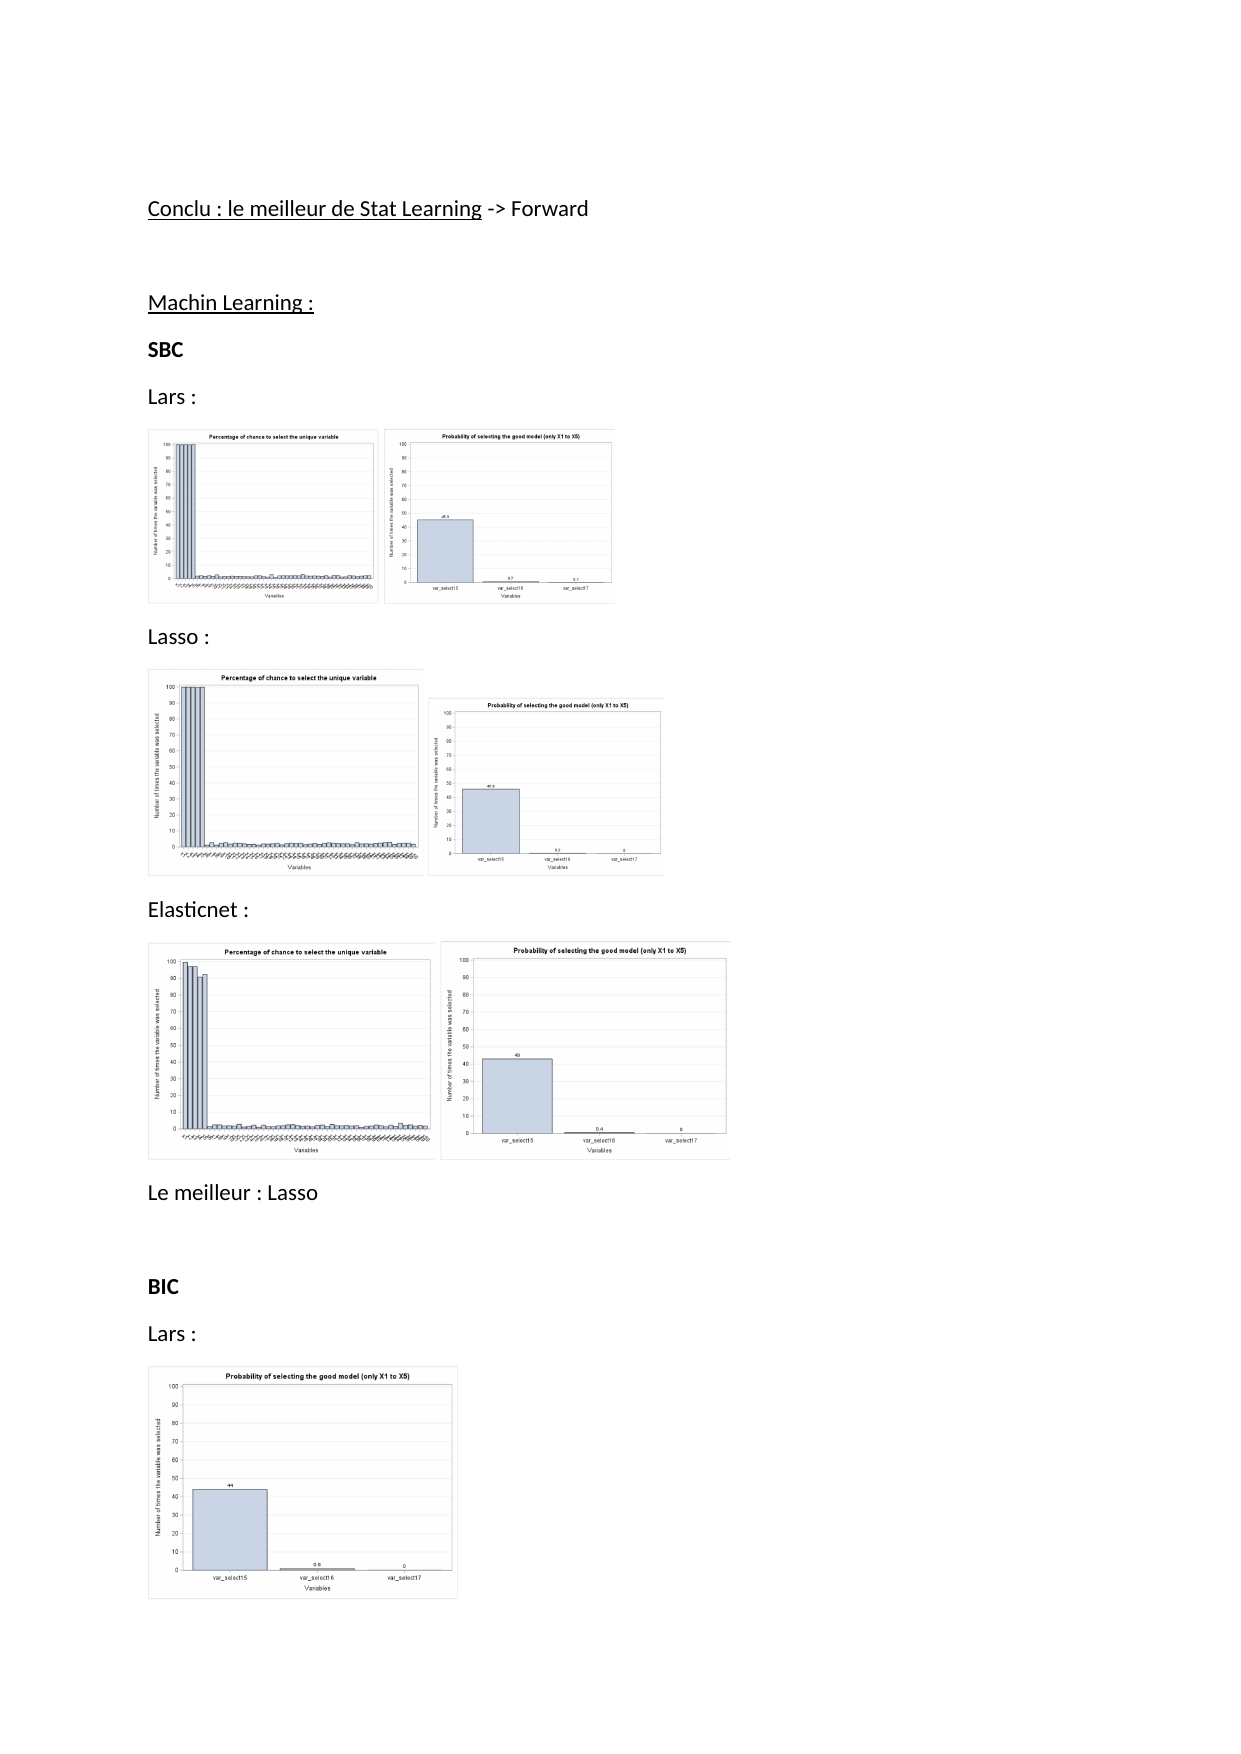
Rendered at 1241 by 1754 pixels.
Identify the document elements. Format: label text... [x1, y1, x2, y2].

text Elasticnet : [148, 895, 1093, 923]
text BIC [148, 1272, 1093, 1300]
text Lars : [148, 1319, 1093, 1347]
picture [147, 668, 424, 876]
text Conclu : le meilleur de Stat Learning -> Forward [148, 194, 1093, 222]
text SBC [148, 335, 1093, 363]
picture [440, 941, 731, 1160]
text Lars : [148, 382, 1093, 410]
picture [147, 1365, 458, 1600]
picture [147, 428, 379, 604]
picture [428, 697, 665, 876]
text Lasso : [148, 622, 1093, 650]
text Le meilleur : Lasso [148, 1178, 1093, 1206]
text Machin Learning : [148, 288, 1093, 316]
picture [384, 428, 615, 604]
picture [147, 941, 436, 1160]
